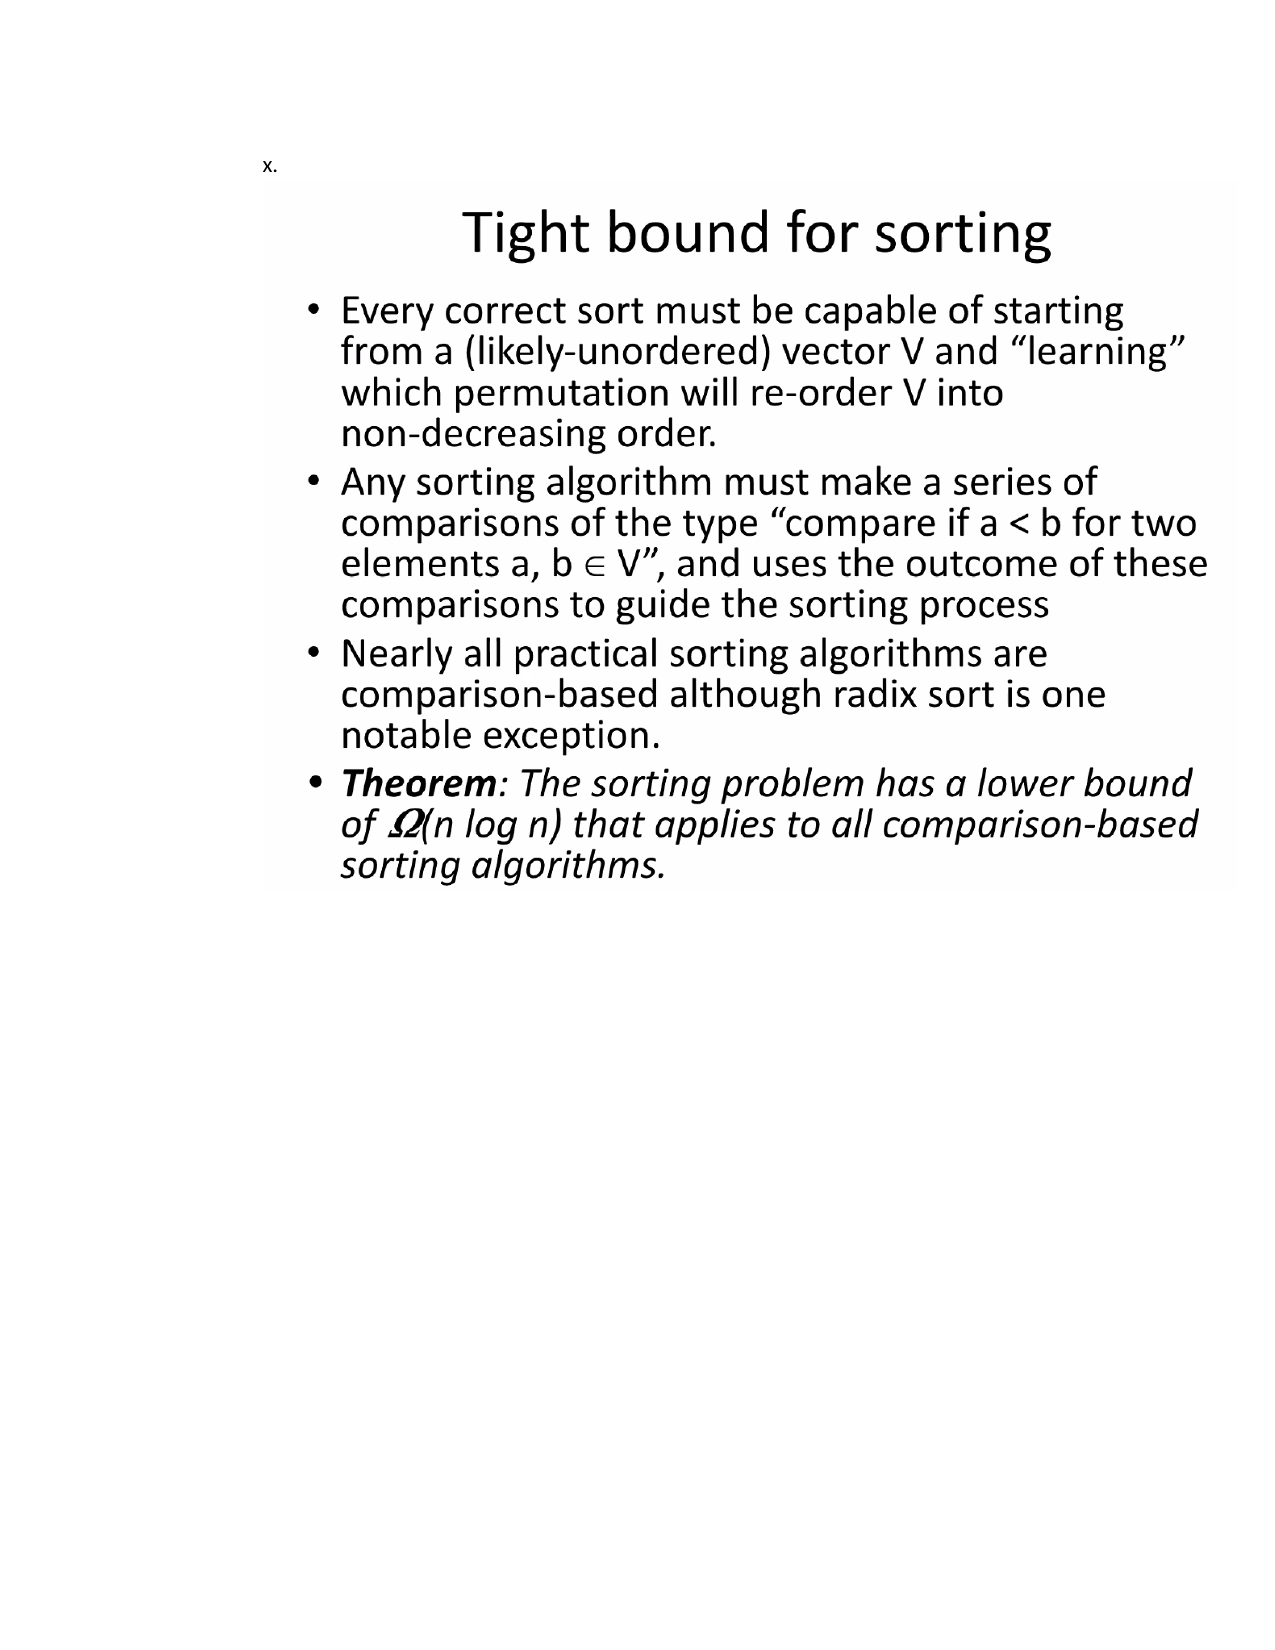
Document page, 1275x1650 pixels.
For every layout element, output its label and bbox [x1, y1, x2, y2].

picture [262, 180, 1238, 890]
